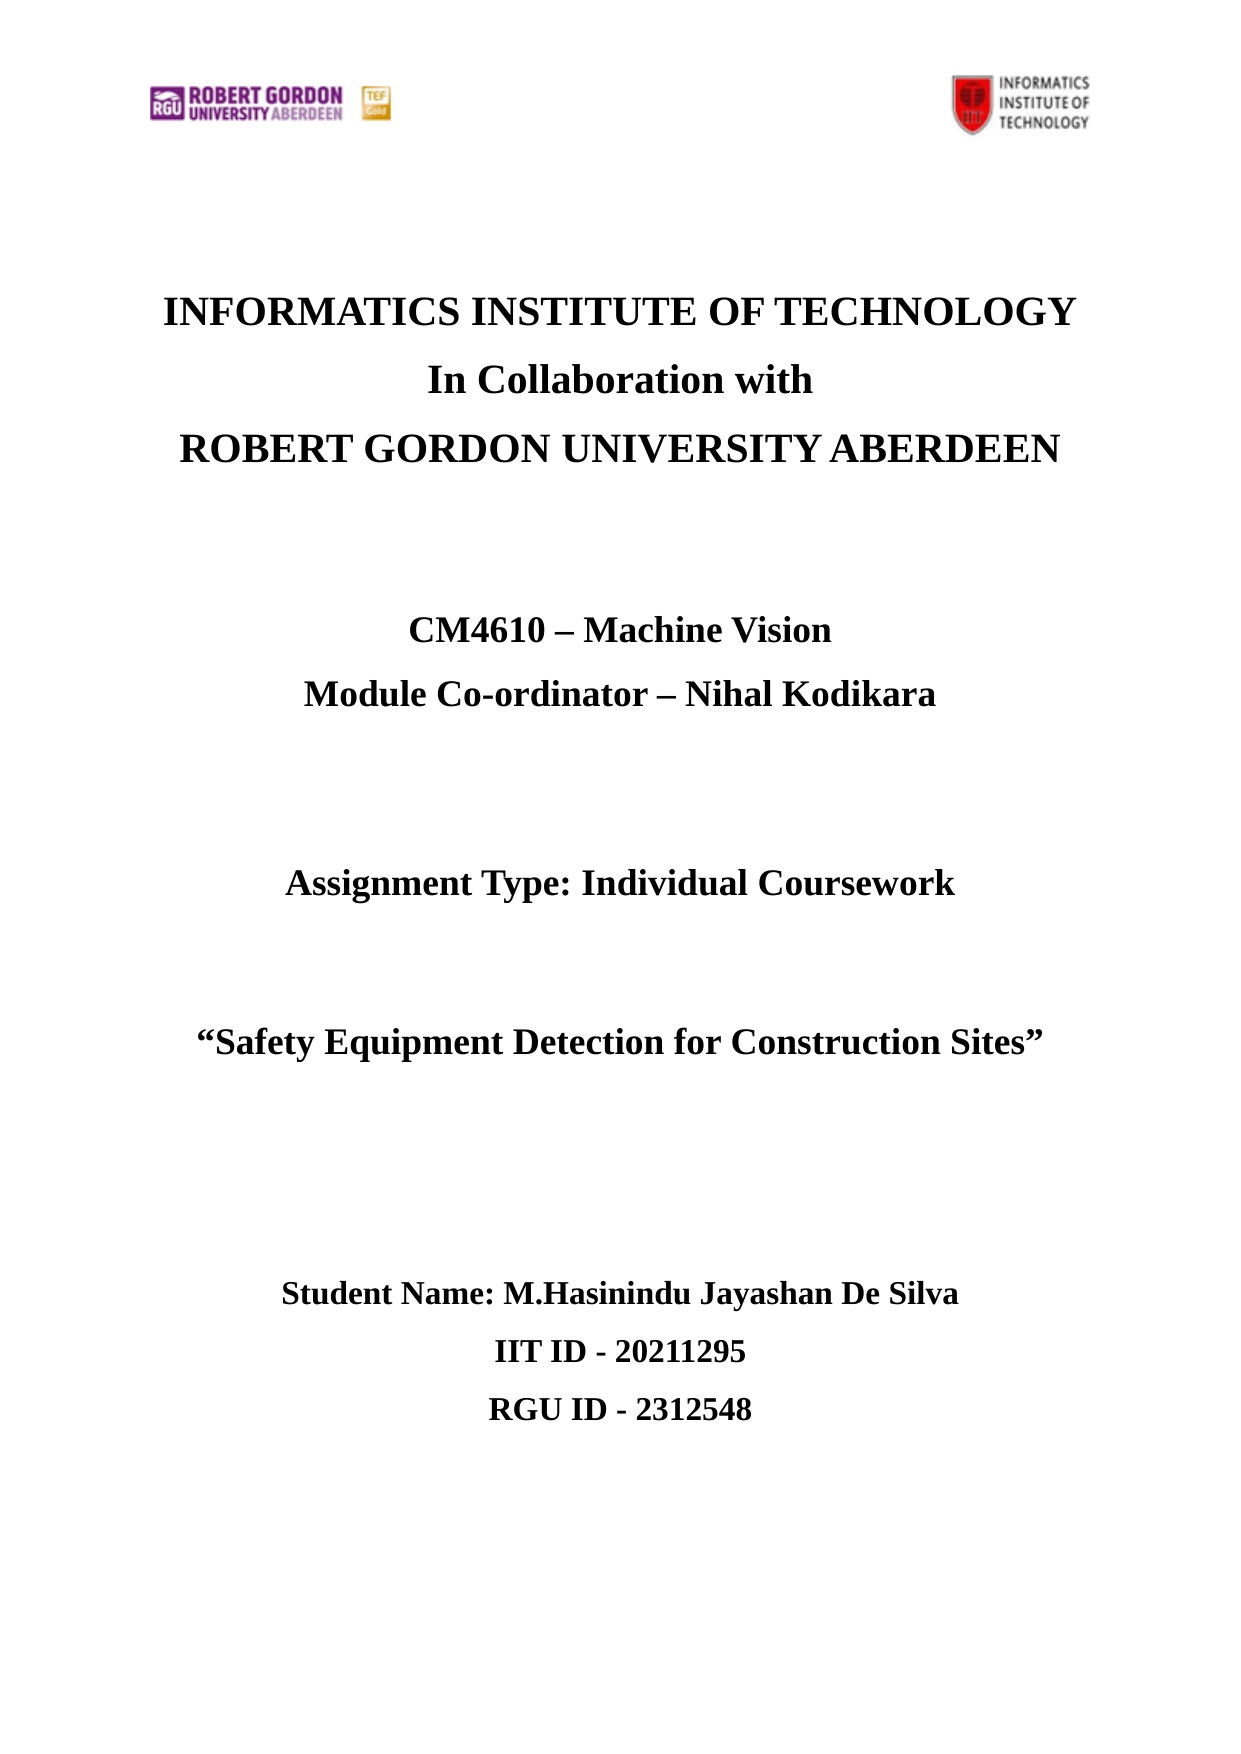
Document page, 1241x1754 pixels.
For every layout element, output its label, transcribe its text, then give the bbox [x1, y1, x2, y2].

text “Safety Equipment Detection for Construction Sites” [150, 1019, 1090, 1062]
text Assignment Type: Individual Coursework [150, 861, 1090, 904]
text Module Co-ordinator – Nihal Kodikara [150, 671, 1090, 714]
text RGU ID - 2312548 [150, 1389, 1090, 1428]
picture [150, 75, 1091, 140]
text CM4610 – Machine Vision [150, 608, 1090, 651]
text INFORMATICS INSTITUTE OF TECHNOLOGY [150, 287, 1090, 334]
text IIT ID - 20211295 [150, 1331, 1090, 1370]
text Student Name: M.Hasinindu Jayashan De Silva [150, 1273, 1090, 1312]
text In Collaboration with [150, 355, 1090, 403]
text ROBERT GORDON UNIVERSITY ABERDEEN [150, 423, 1090, 471]
